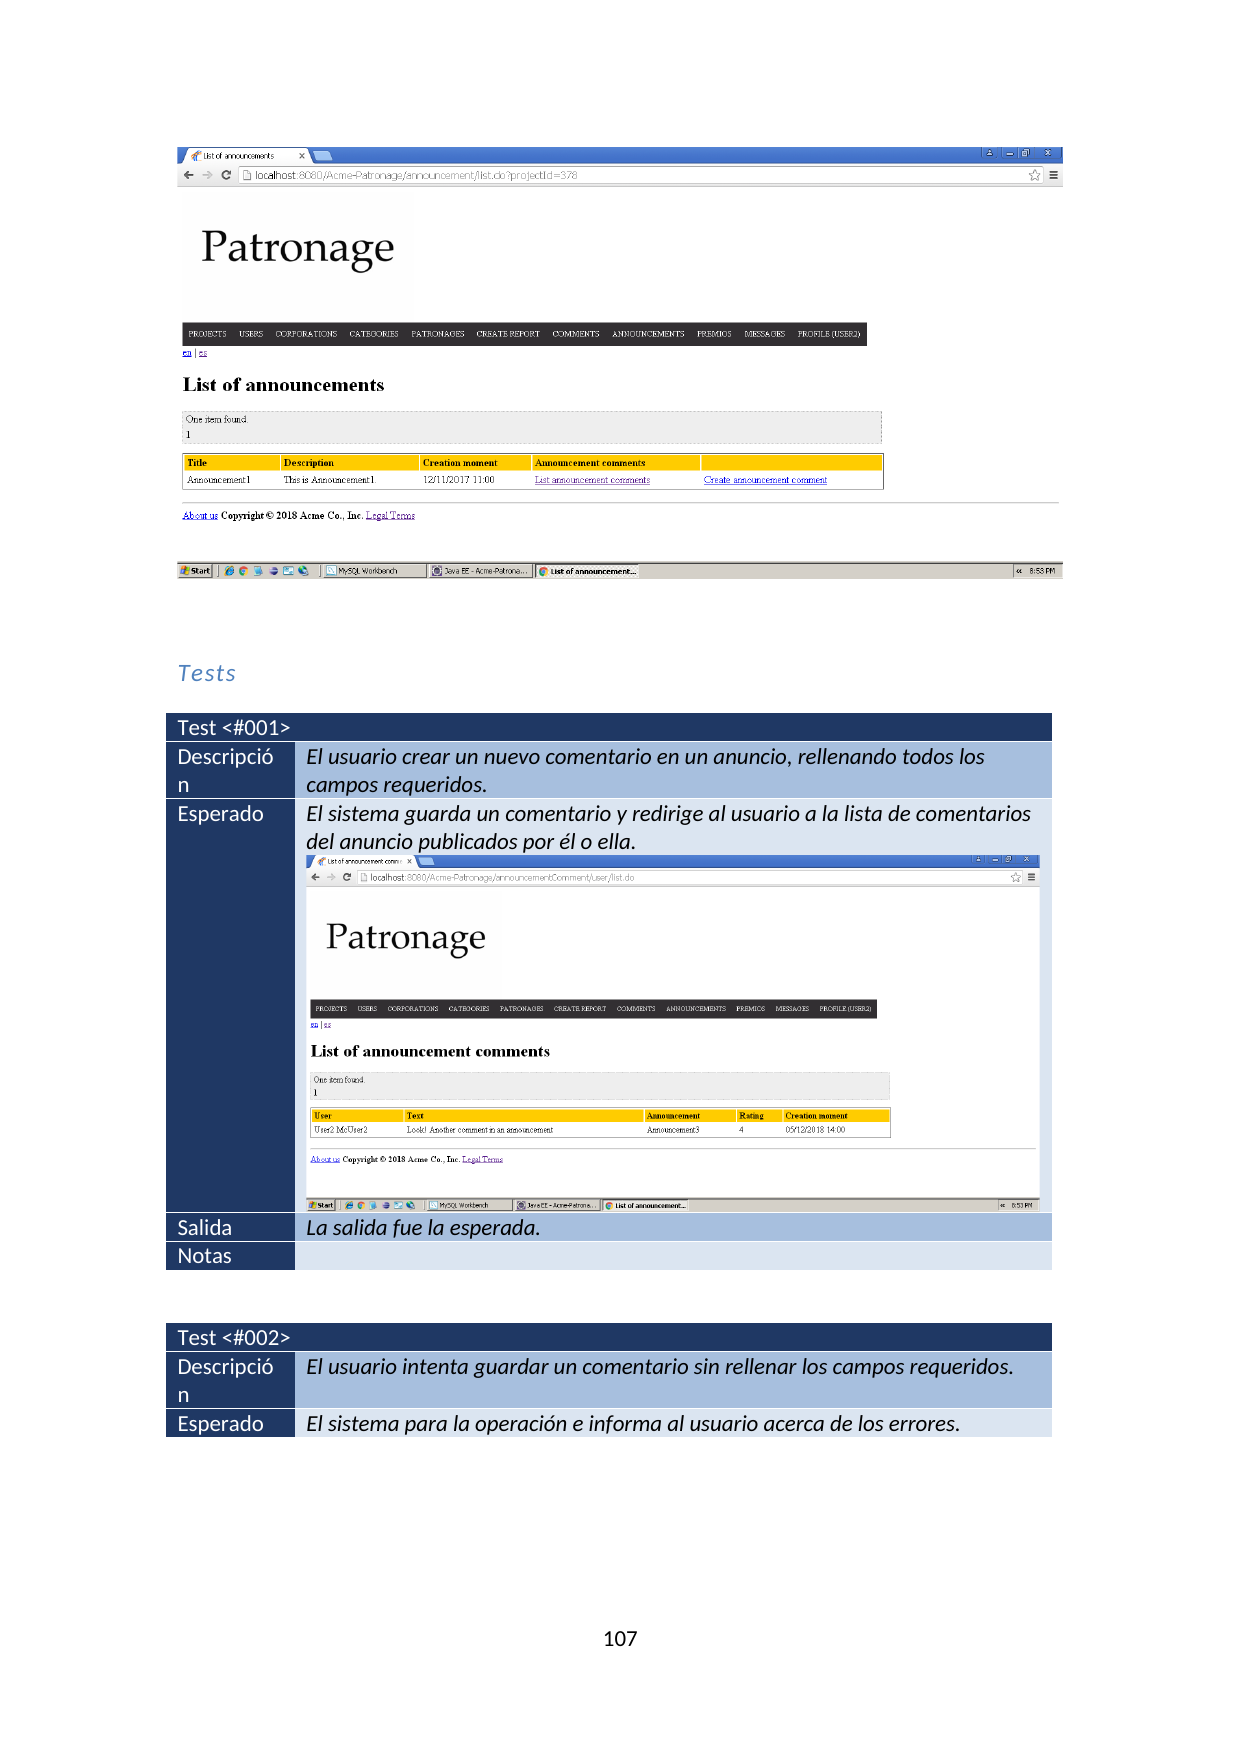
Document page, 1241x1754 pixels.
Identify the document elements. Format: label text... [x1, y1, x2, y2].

table_cell El sistema para la operación e informa al usuario acerca de los errores. [295, 1409, 1052, 1437]
text Tests [177, 657, 1063, 687]
table_cell El usuario crear un nuevo comentario en un anuncio, rellenando todos los campos requeridos. [295, 742, 1052, 798]
table_cell Esperado [166, 799, 295, 1212]
table_header Test <#001> [166, 713, 1052, 741]
table_cell La salida fue la esperada. [295, 1213, 1052, 1241]
picture [306, 855, 1040, 1212]
table_cell El sistema guarda un comentario y redirige al usuario a la lista de comentarios del anuncio publicados por él o ella. [295, 799, 1052, 1212]
table_cell Salida [166, 1213, 295, 1241]
table_cell [295, 1242, 1052, 1270]
table_cell Notas [166, 1242, 295, 1270]
picture [177, 147, 1063, 579]
table_header Test <#002> [166, 1323, 1052, 1351]
table_cell Descripción [166, 1352, 295, 1408]
table_cell Esperado [166, 1409, 295, 1437]
table_cell Descripción [166, 742, 295, 798]
table_cell El usuario intenta guardar un comentario sin rellenar los campos requeridos. [295, 1352, 1052, 1408]
